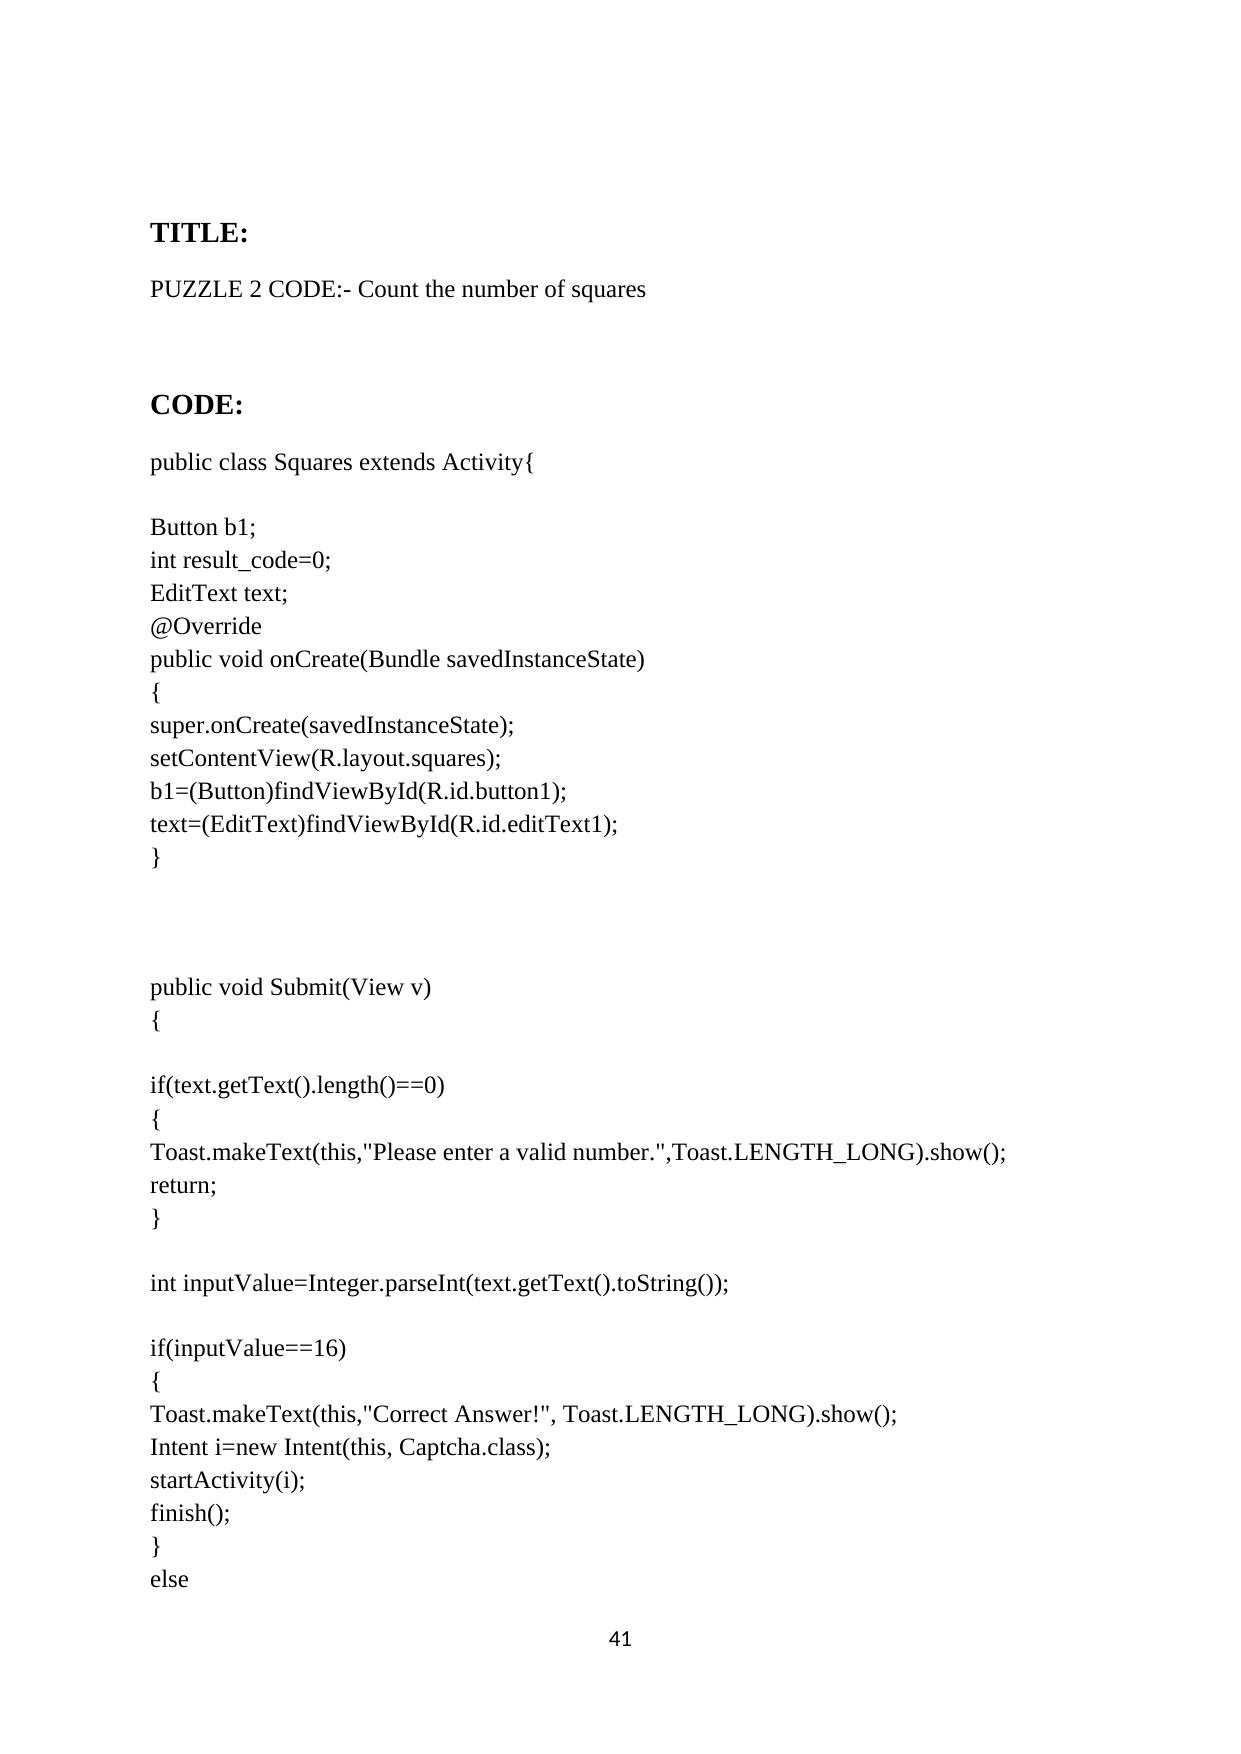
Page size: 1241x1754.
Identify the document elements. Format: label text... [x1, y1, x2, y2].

text { [150, 1005, 1090, 1034]
text b1=(Button)findViewById(R.id.button1); [150, 776, 1090, 805]
text Toast.makeText(this,"Please enter a valid number.",Toast.LENGTH_LONG).show(); [150, 1137, 1090, 1165]
text PUZZLE 2 CODE:- Count the number of squares [150, 274, 1090, 303]
text } [150, 1531, 1090, 1560]
text int inputValue=Integer.parseInt(text.getText().toString()); [150, 1268, 1090, 1297]
text text=(EditText)findViewById(R.id.editText1); [150, 809, 1090, 838]
text CODE: [150, 387, 1090, 421]
text { [150, 677, 1090, 706]
text TITLE: [150, 215, 1090, 248]
text int result_code=0; [150, 545, 1090, 574]
text public void onCreate(Bundle savedInstanceState) [150, 644, 1090, 673]
text startActivity(i); [150, 1465, 1090, 1494]
text @Override [150, 611, 1090, 640]
text if(inputValue==16) [150, 1333, 1090, 1362]
text if(text.getText().length()==0) [150, 1071, 1090, 1099]
text { [150, 1366, 1090, 1395]
text { [150, 1104, 1090, 1132]
text public class Squares extends Activity{ [150, 447, 1090, 476]
text super.onCreate(savedInstanceState); [150, 710, 1090, 739]
text Intent i=new Intent(this, Captcha.class); [150, 1432, 1090, 1461]
text } [150, 1203, 1090, 1231]
text finish(); [150, 1498, 1090, 1527]
text setContentView(R.layout.squares); [150, 743, 1090, 772]
text else [150, 1564, 1090, 1593]
text EditText text; [150, 578, 1090, 607]
text Button b1; [150, 512, 1090, 541]
text } [150, 842, 1090, 871]
text public void Submit(View v) [150, 972, 1090, 1001]
text Toast.makeText(this,"Correct Answer!", Toast.LENGTH_LONG).show(); [150, 1399, 1090, 1428]
text return; [150, 1170, 1090, 1198]
